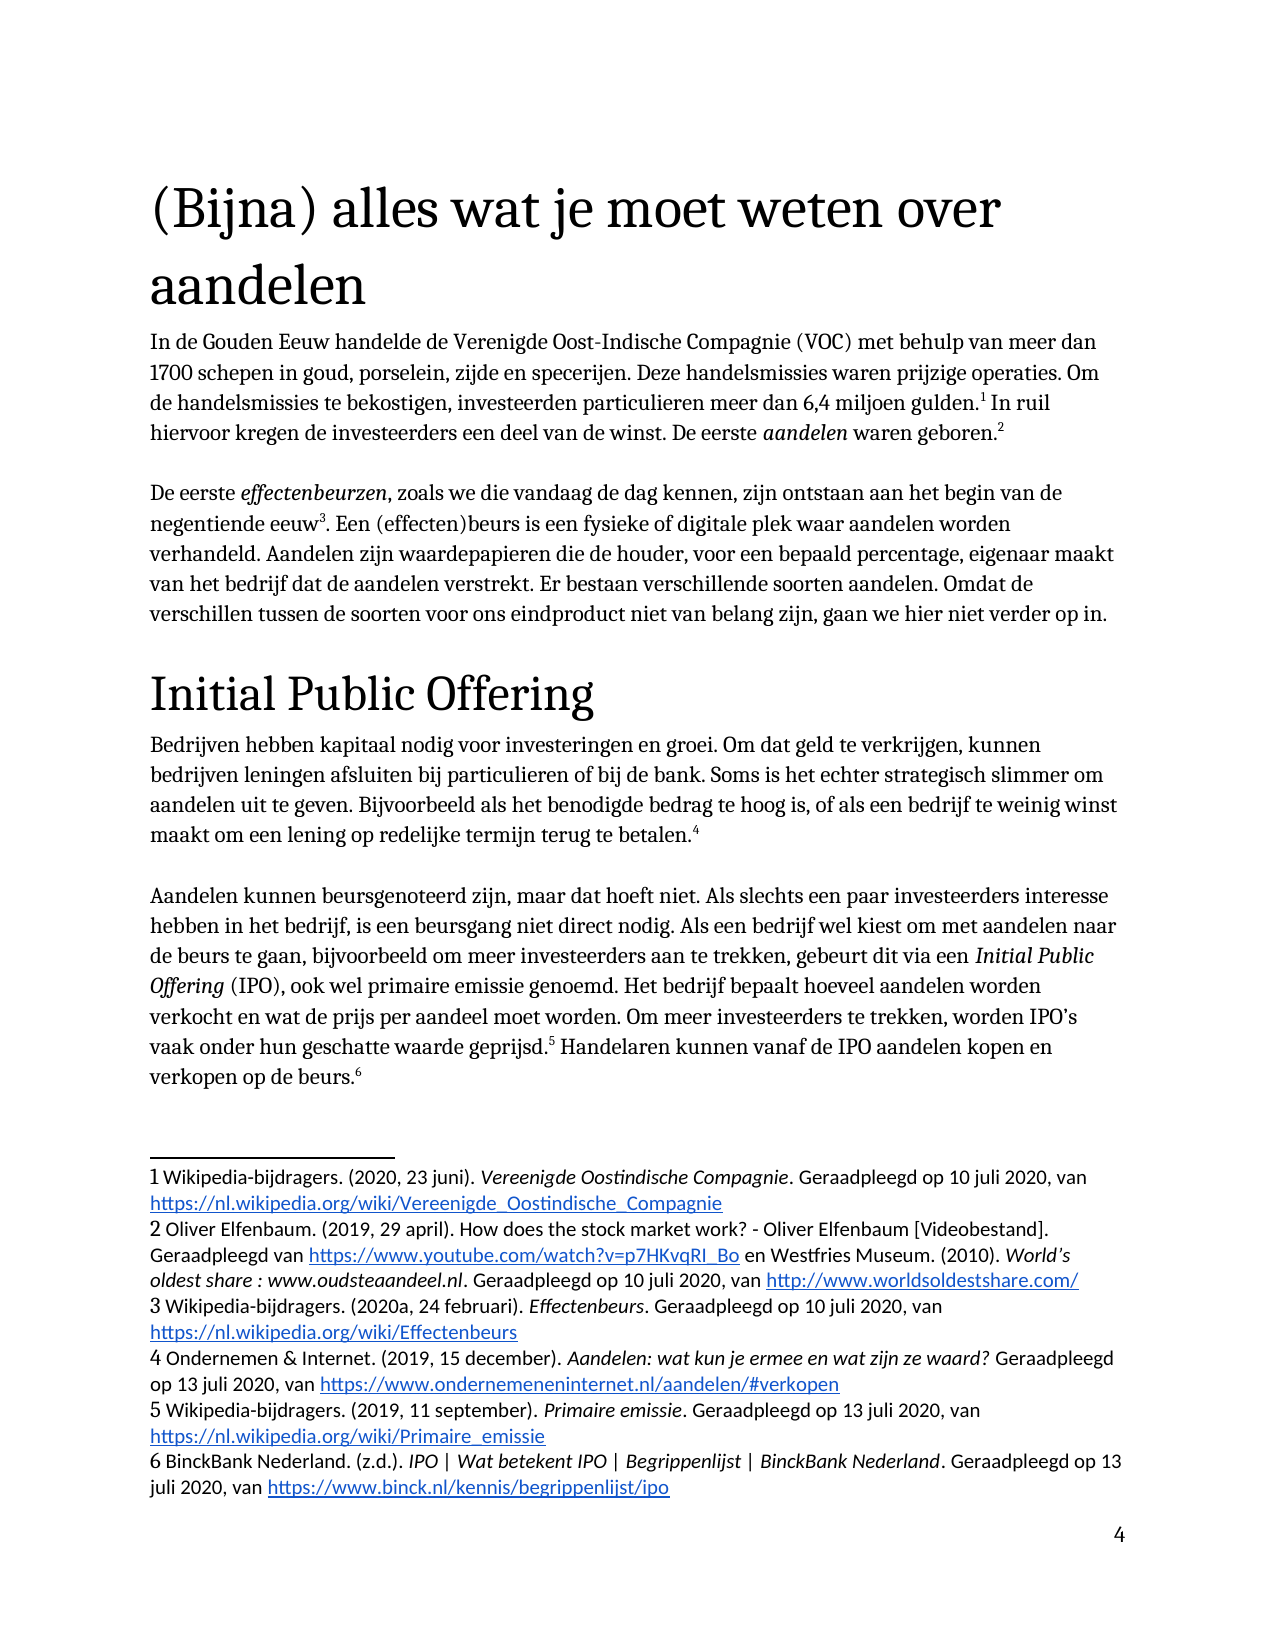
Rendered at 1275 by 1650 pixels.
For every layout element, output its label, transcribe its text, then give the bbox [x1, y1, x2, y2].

text De eerste effectenbeurzen, zoals we die vandaag de dag kennen, zijn ontstaan aan het begin van de negentiende eeuw. Een (effecten)beurs is een fysieke of digitale plek waar aandelen worden verhandeld. Aandelen zijn waardepapieren die de houder, voor een bepaald percentage, eigenaar maakt van het bedrijf dat de aandelen verstrekt. Er bestaan verschillende soorten aandelen. Omdat de verschillen tussen de soorten voor ons eindproduct niet van belang zijn, gaan we hier niet verder op in. [150, 480, 1125, 627]
subtitle Initial Public Offering [150, 666, 1125, 723]
text In de Gouden Eeuw handelde de Verenigde Oost-Indische Compagnie (VOC) met behulp van meer dan 1700 schepen in goud, porselein, zijde en specerijen. Deze handelsmissies waren prijzige operaties. Om de handelsmissies te bekostigen, investeerden particulieren meer dan 6,4 miljoen gulden. In ruil hiervoor kregen de investeerders een deel van de winst. De eerste aandelen waren geboren. [150, 329, 1125, 446]
text Aandelen kunnen beursgenoteerd zijn, maar dat hoeft niet. Als slechts een paar investeerders interesse hebben in het bedrijf, is een beursgang niet direct nodig. Als een bedrijf wel kiest om met aandelen naar de beurs te gaan, bijvoorbeeld om meer investeerders aan te trekken, gebeurt dit via een Initial Public Offering (IPO), ook wel primaire emissie genoemd. Het bedrijf bepaalt hoeveel aandelen worden verkocht en wat de prijs per aandeel moet worden. Om meer investeerders te trekken, worden IPO’s vaak onder hun geschatte waarde geprijsd. Handelaren kunnen vanaf de IPO aandelen kopen en verkopen op de beurs. [150, 883, 1125, 1090]
text Bedrijven hebben kapitaal nodig voor investeringen en groei. Om dat geld te verkrijgen, kunnen bedrijven leningen afsluiten bij particulieren of bij de bank. Soms is het echter strategisch slimmer om aandelen uit te geven. Bijvoorbeeld als het benodigde bedrag te hoog is, of als een bedrijf te weinig winst maakt om een lening op redelijke termijn terug te betalen. [150, 732, 1125, 849]
subtitle (Bijna) alles wat je moet weten over aandelen [150, 175, 1125, 319]
